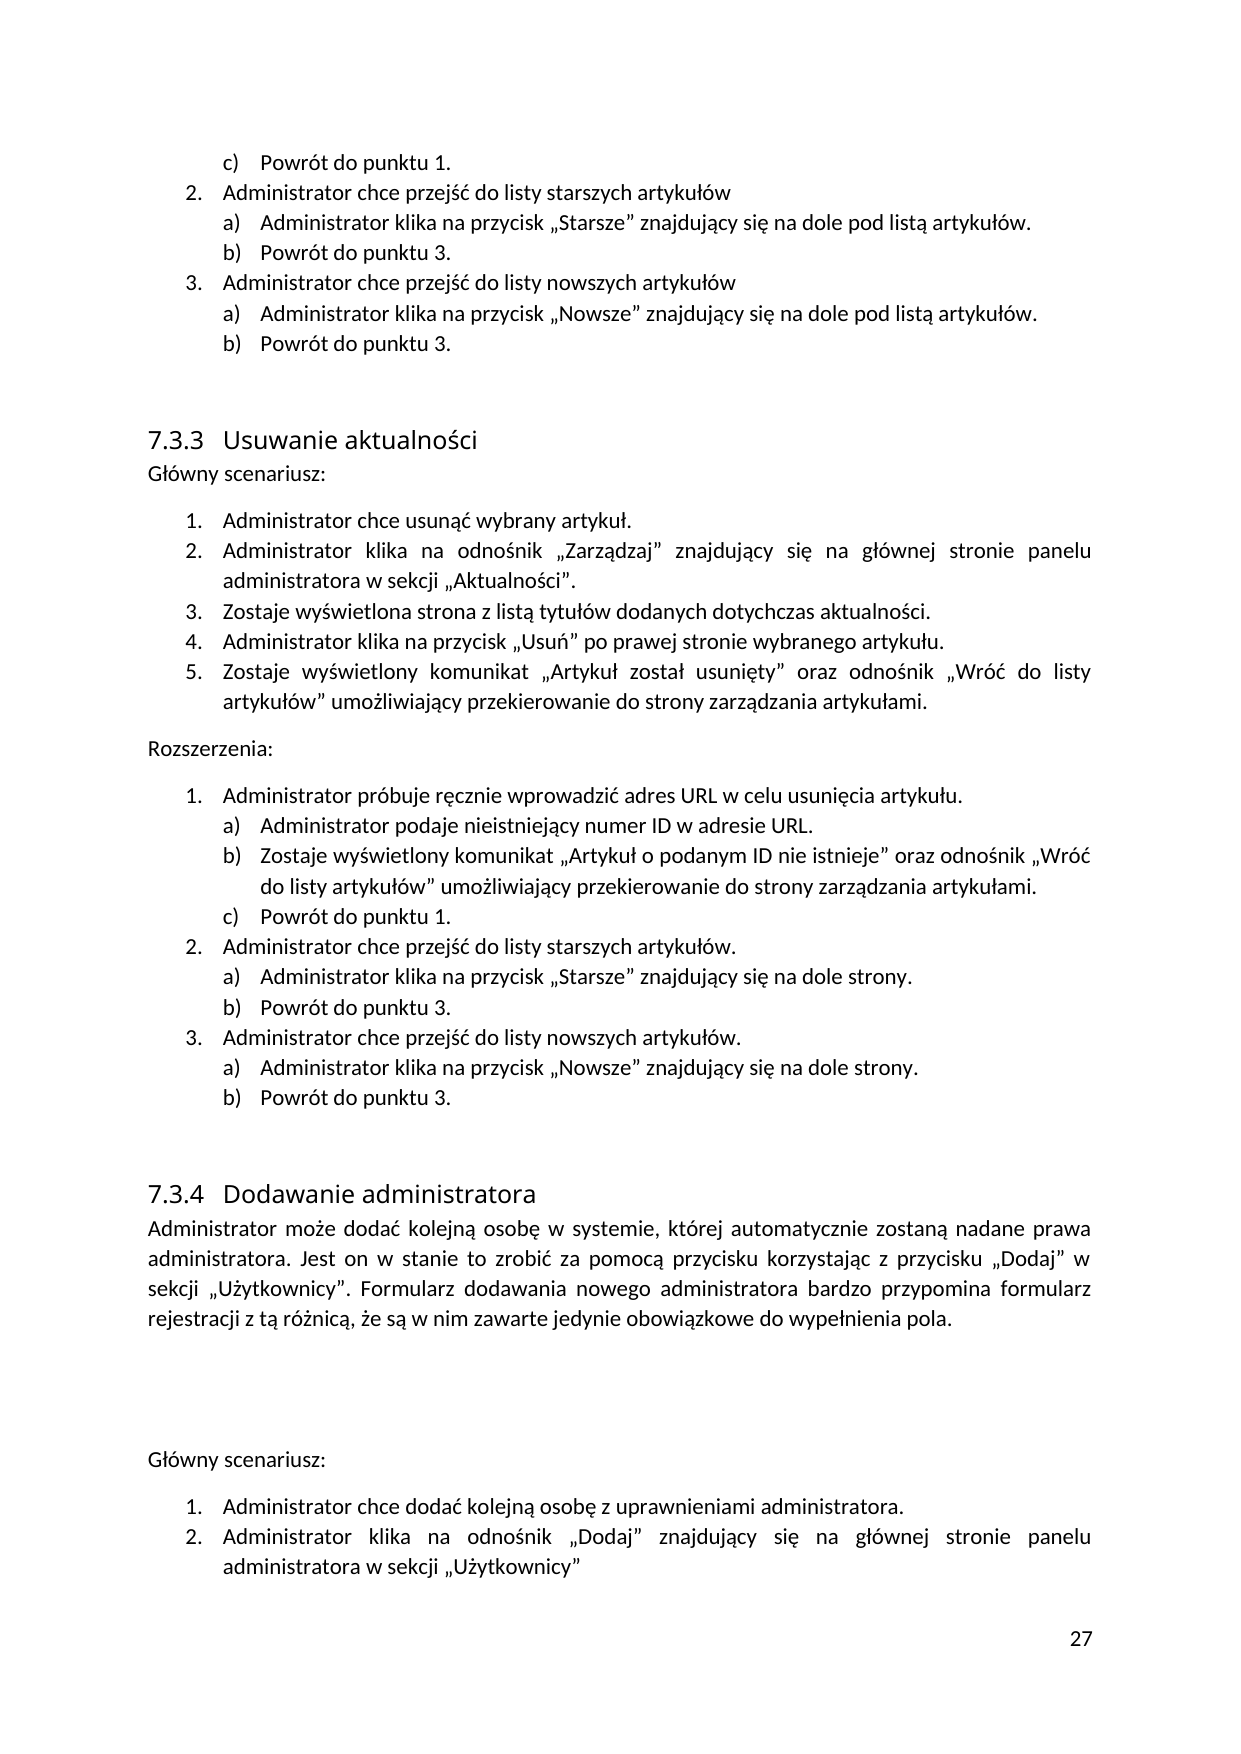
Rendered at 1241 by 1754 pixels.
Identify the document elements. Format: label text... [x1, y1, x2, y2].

subtitle Dodawanie administratora [148, 1177, 1093, 1211]
list Powrót do punktu 3. [223, 329, 1093, 357]
list Administrator klika na odnośnik „Zarządzaj” znajdujący się na głównej stronie panelu administratora w sekcji „Aktualności”. [185, 536, 1093, 595]
list Administrator chce przejść do listy starszych artykułów [185, 178, 1093, 206]
list Administrator chce dodać kolejną osobę z uprawnieniami administratora. [185, 1492, 1093, 1520]
list Zostaje wyświetlony komunikat „Artykuł został usunięty” oraz odnośnik „Wróć do listy artykułów” umożliwiający przekierowanie do strony zarządzania artykułami. [185, 657, 1093, 716]
text Główny scenariusz: [148, 1445, 1093, 1473]
list Administrator klika na odnośnik „Dodaj” znajdujący się na głównej stronie panelu administratora w sekcji „Użytkownicy” [185, 1522, 1093, 1580]
list Powrót do punktu 1. [223, 902, 1093, 930]
list Administrator klika na przycisk „Starsze” znajdujący się na dole strony. [223, 962, 1093, 991]
list Administrator chce przejść do listy nowszych artykułów [185, 268, 1093, 296]
list Zostaje wyświetlony komunikat „Artykuł o podanym ID nie istnieje” oraz odnośnik „Wróć do listy artykułów” umożliwiający przekierowanie do strony zarządzania artykułami. [223, 842, 1093, 900]
subtitle Usuwanie aktualności [148, 423, 1093, 457]
list Administrator chce przejść do listy nowszych artykułów. [185, 1023, 1093, 1051]
list Powrót do punktu 3. [223, 993, 1093, 1021]
list Administrator próbuje ręcznie wprowadzić adres URL w celu usunięcia artykułu. [185, 781, 1093, 809]
list Administrator klika na przycisk „Starsze” znajdujący się na dole pod listą artykułów. [223, 208, 1093, 236]
list Administrator klika na przycisk „Usuń” po prawej stronie wybranego artykułu. [185, 627, 1093, 655]
list Administrator klika na przycisk „Nowsze” znajdujący się na dole pod listą artykułów. [223, 299, 1093, 327]
list Administrator podaje nieistniejący numer ID w adresie URL. [223, 811, 1093, 839]
list Administrator chce usunąć wybrany artykuł. [185, 506, 1093, 534]
list Zostaje wyświetlona strona z listą tytułów dodanych dotychczas aktualności. [185, 597, 1093, 625]
text Administrator może dodać kolejną osobę w systemie, której automatycznie zostaną nadane prawa administratora. Jest on w stanie to zrobić za pomocą przycisku korzystając z przycisku „Dodaj” w sekcji „Użytkownicy”. Formularz dodawania nowego administratora bardzo przypomina formularz rejestracji z tą różnicą, że są w nim zawarte jedynie obowiązkowe do wypełnienia pola. [148, 1214, 1093, 1332]
list Powrót do punktu 3. [223, 1083, 1093, 1111]
list Administrator klika na przycisk „Nowsze” znajdujący się na dole strony. [223, 1053, 1093, 1081]
text Rozszerzenia: [148, 734, 1093, 762]
text Główny scenariusz: [148, 459, 1093, 487]
list Administrator chce przejść do listy starszych artykułów. [185, 932, 1093, 960]
list Powrót do punktu 3. [223, 238, 1093, 266]
list Powrót do punktu 1. [223, 148, 1093, 176]
